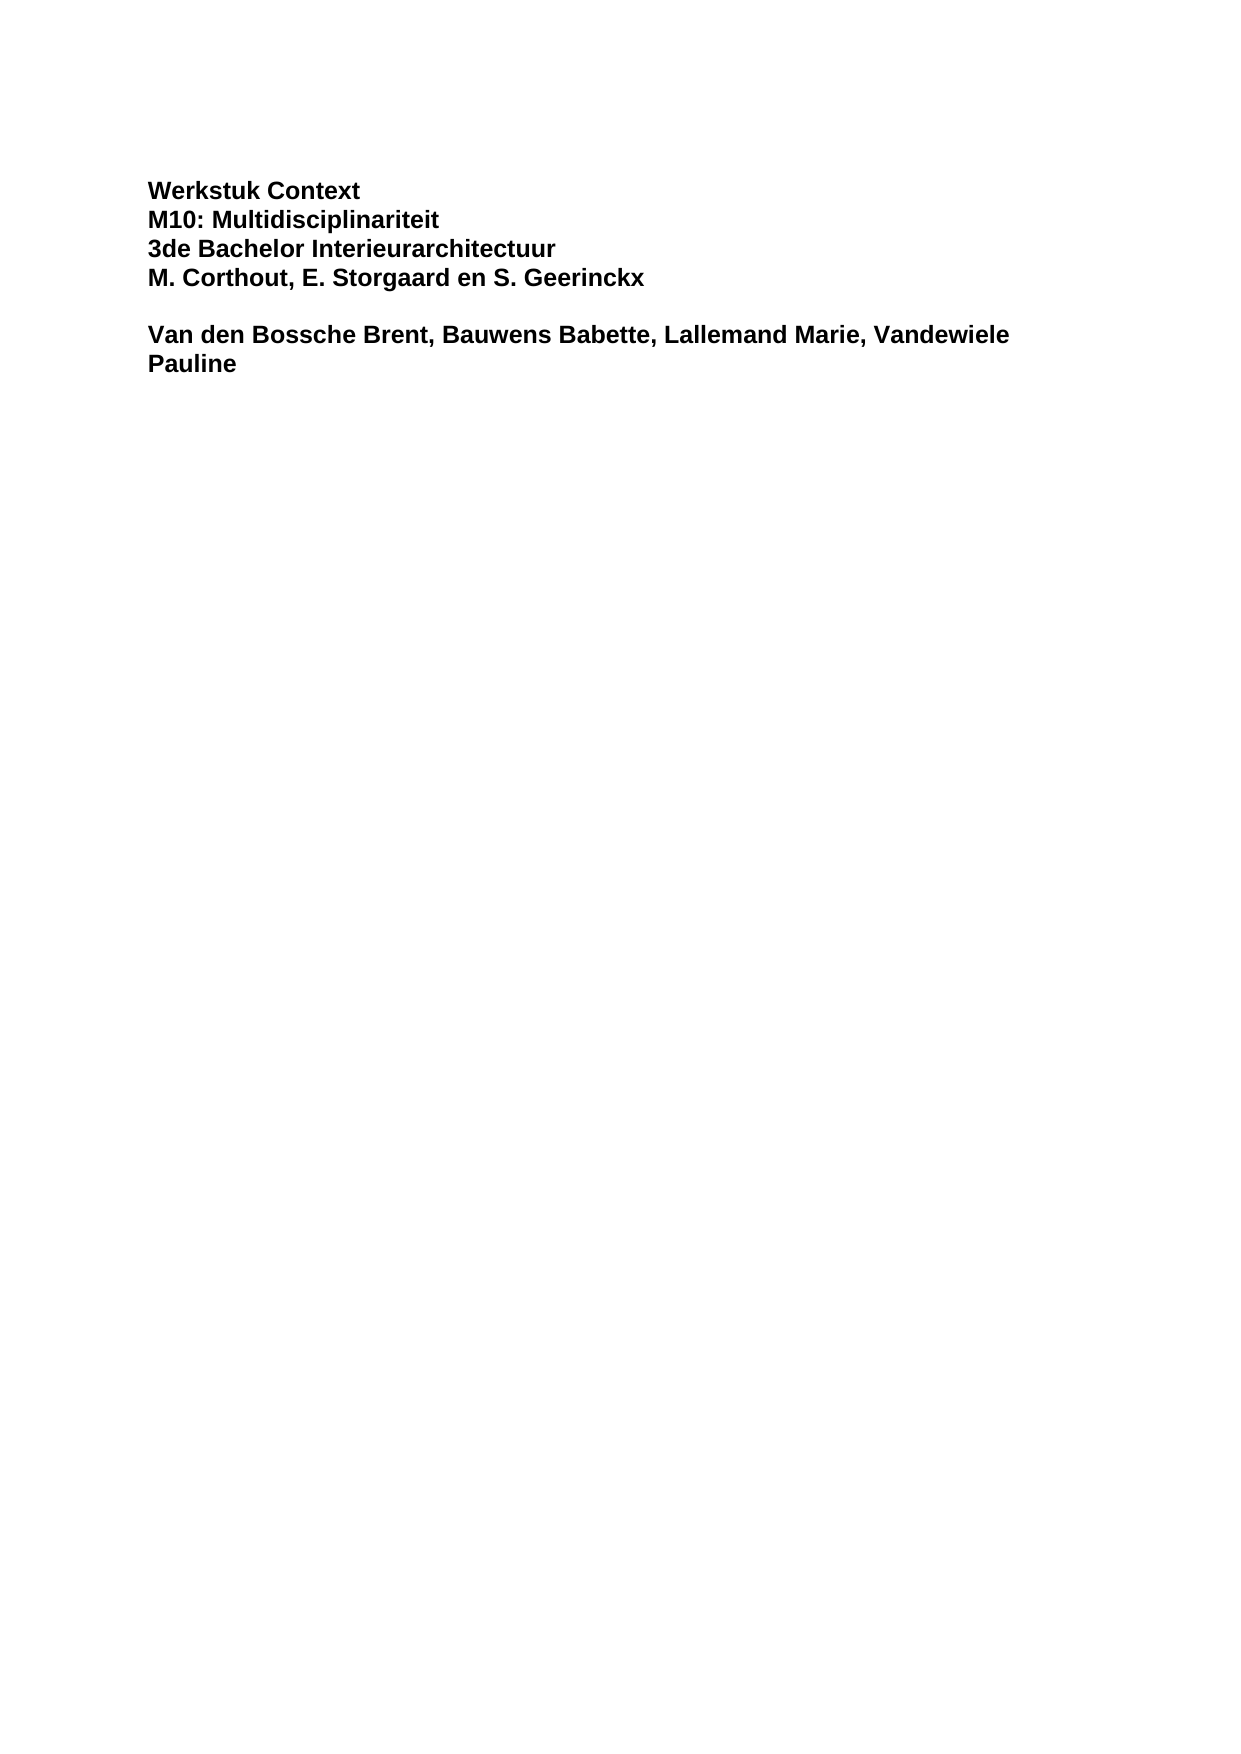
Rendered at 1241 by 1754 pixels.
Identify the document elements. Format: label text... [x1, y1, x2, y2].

text M. Corthout, E. Storgaard en S. Geerinckx [148, 263, 1093, 291]
text 3de Bachelor Interieurarchitectuur [148, 234, 1093, 263]
text Van den Bossche Brent, Bauwens Babette, Lallemand Marie, Vandewiele Pauline [148, 320, 1093, 378]
text M10: Multidisciplinariteit [148, 205, 1093, 234]
text Werkstuk Context [148, 176, 1093, 205]
